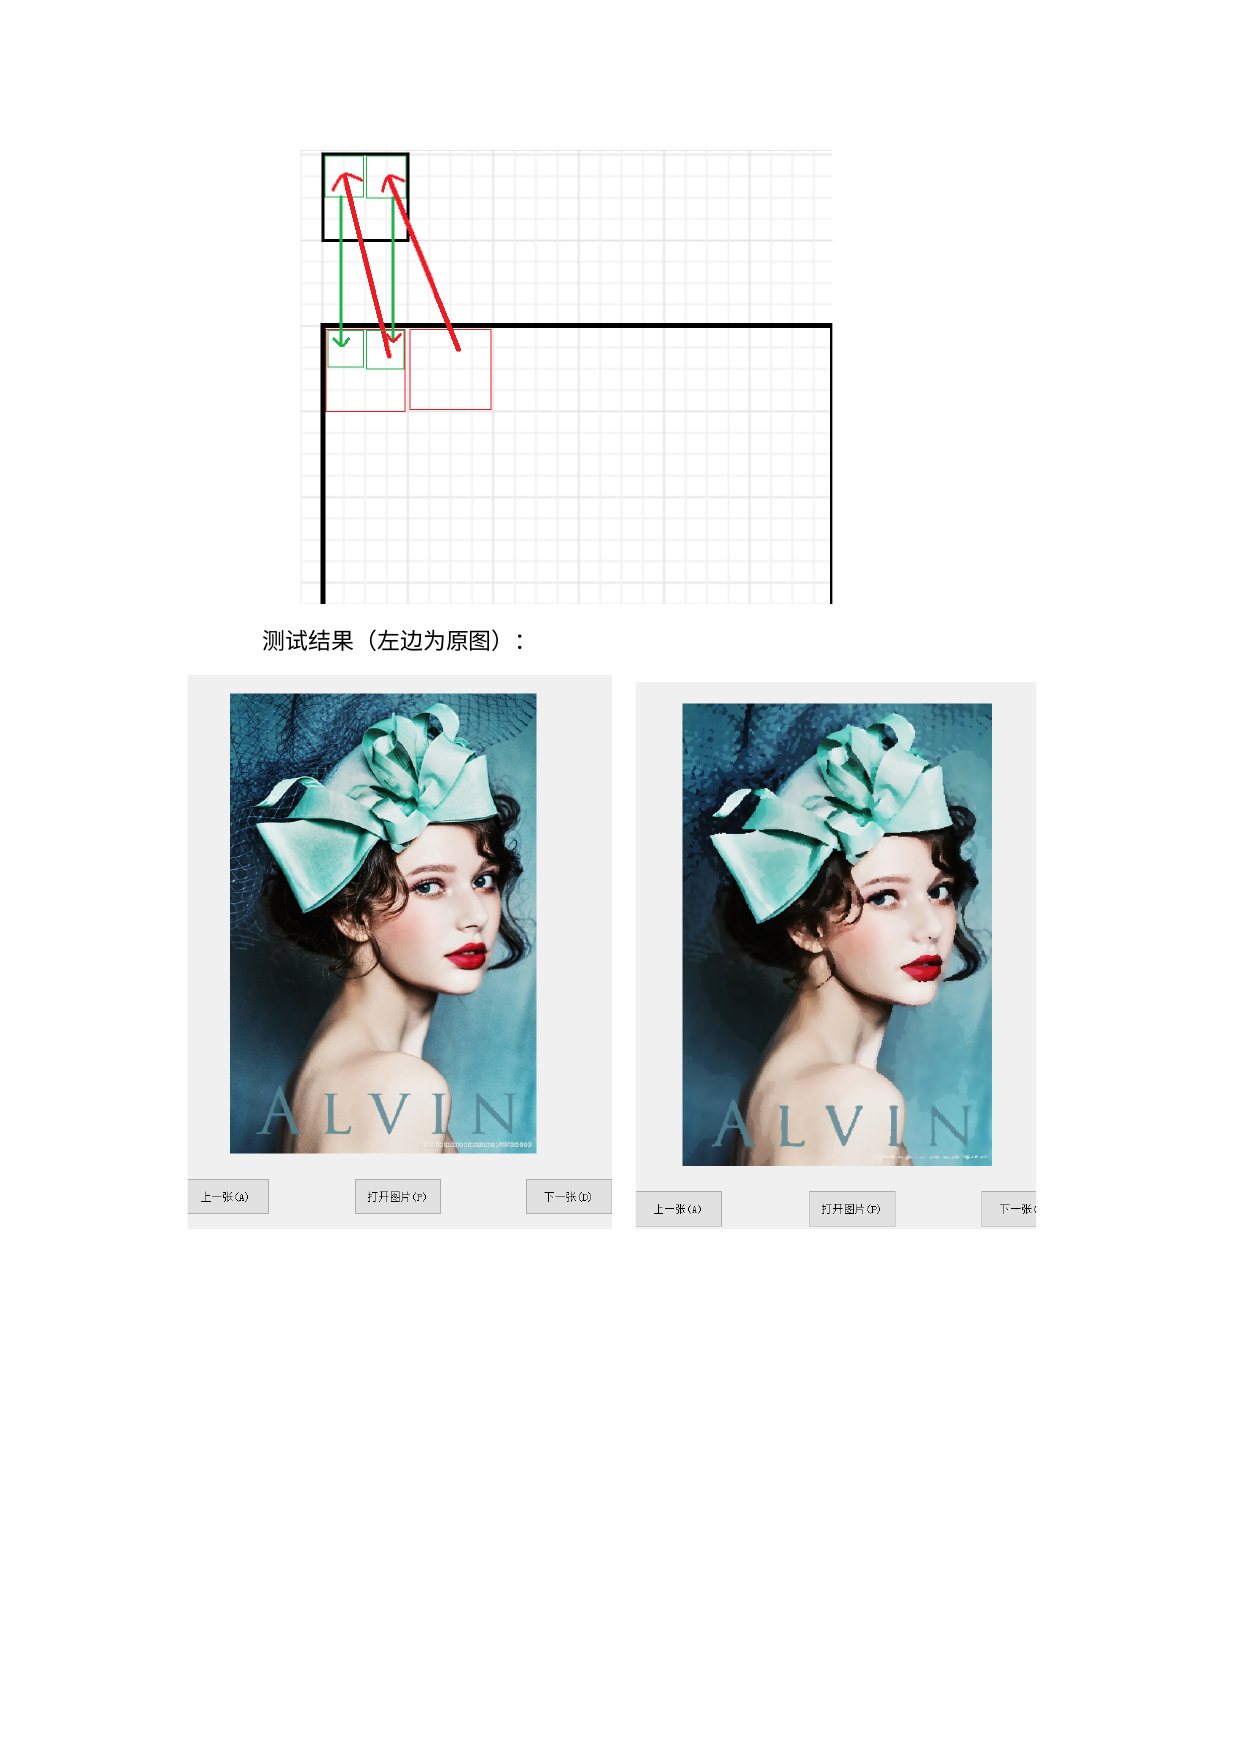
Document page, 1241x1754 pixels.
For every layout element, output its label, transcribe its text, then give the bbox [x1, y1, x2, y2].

picture [635, 682, 1037, 1229]
picture [187, 675, 612, 1229]
text 测试结果（左边为原图）： [187, 623, 1053, 656]
picture [300, 150, 833, 604]
